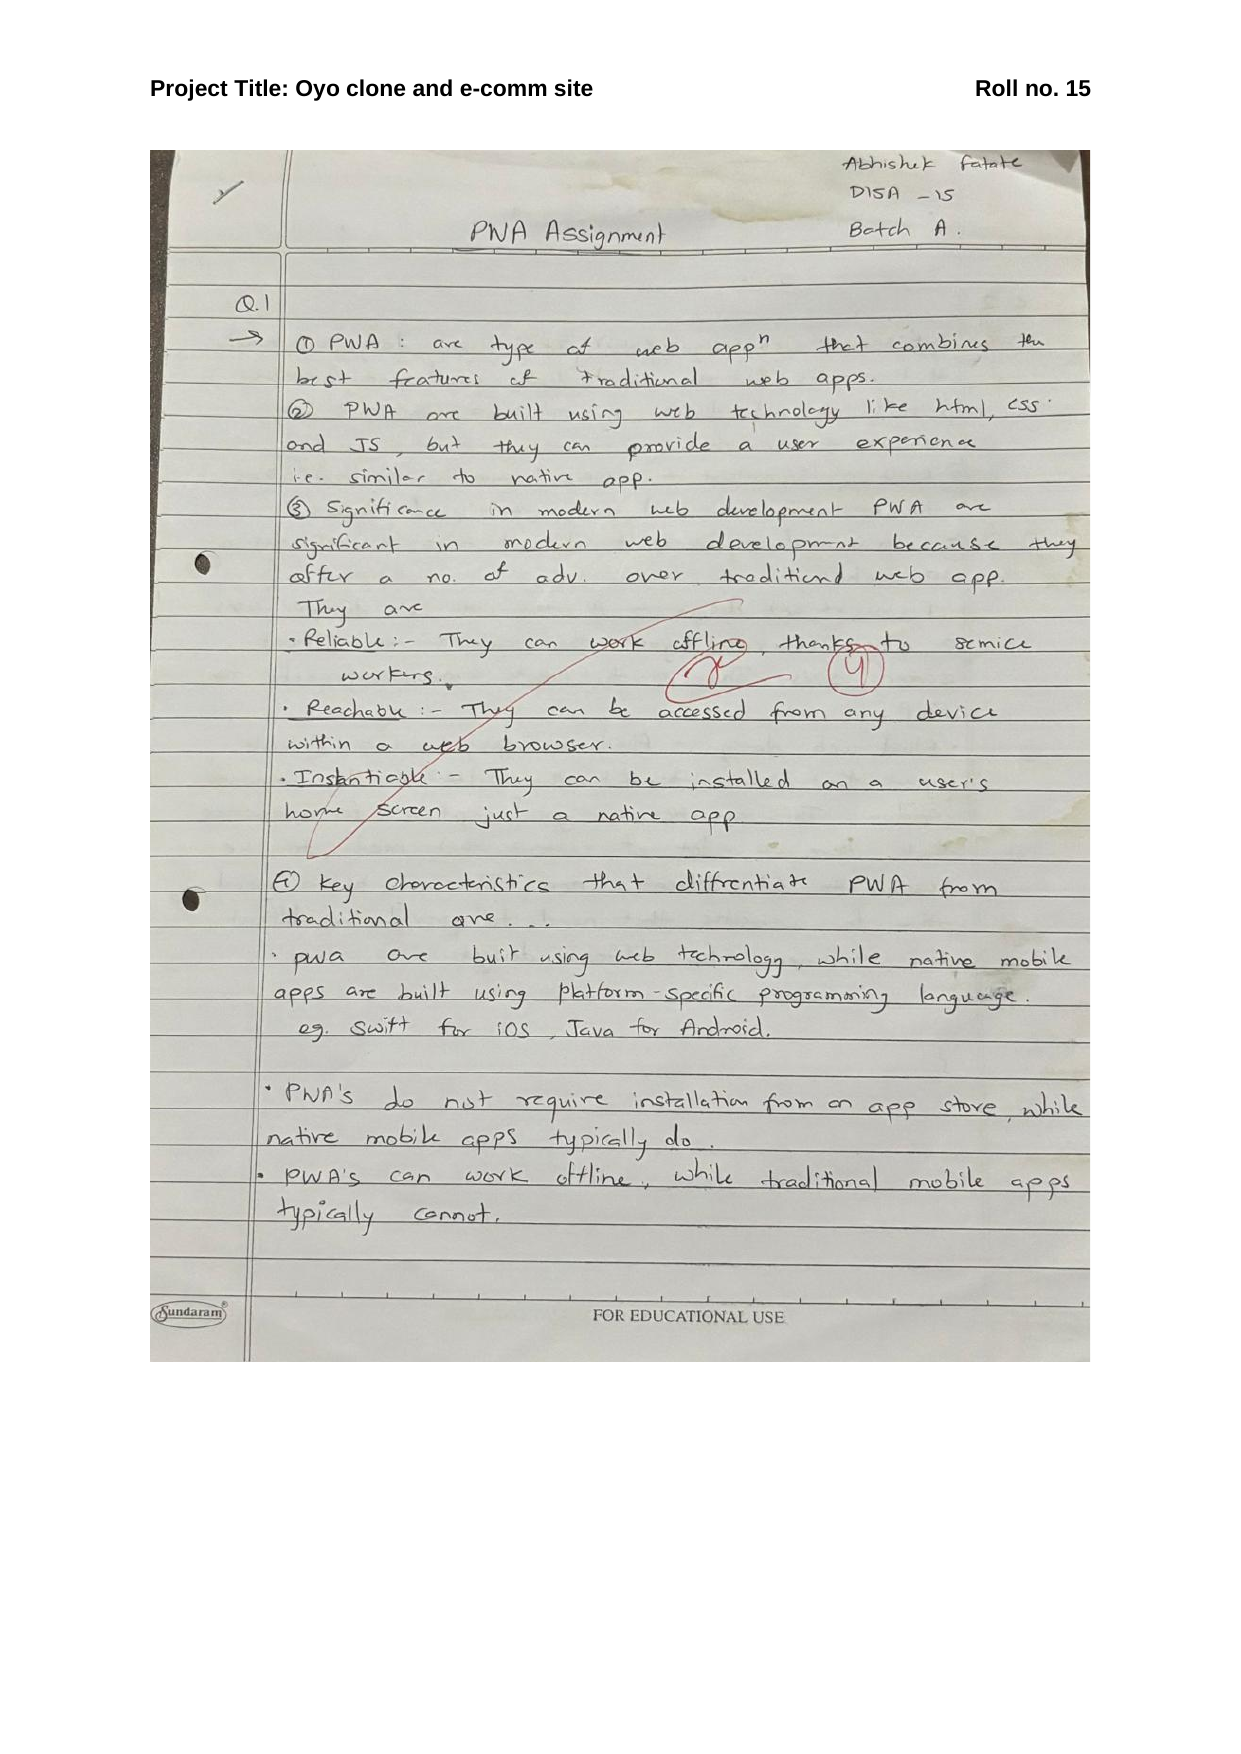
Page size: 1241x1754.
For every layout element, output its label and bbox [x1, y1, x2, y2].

picture [150, 150, 1091, 1362]
